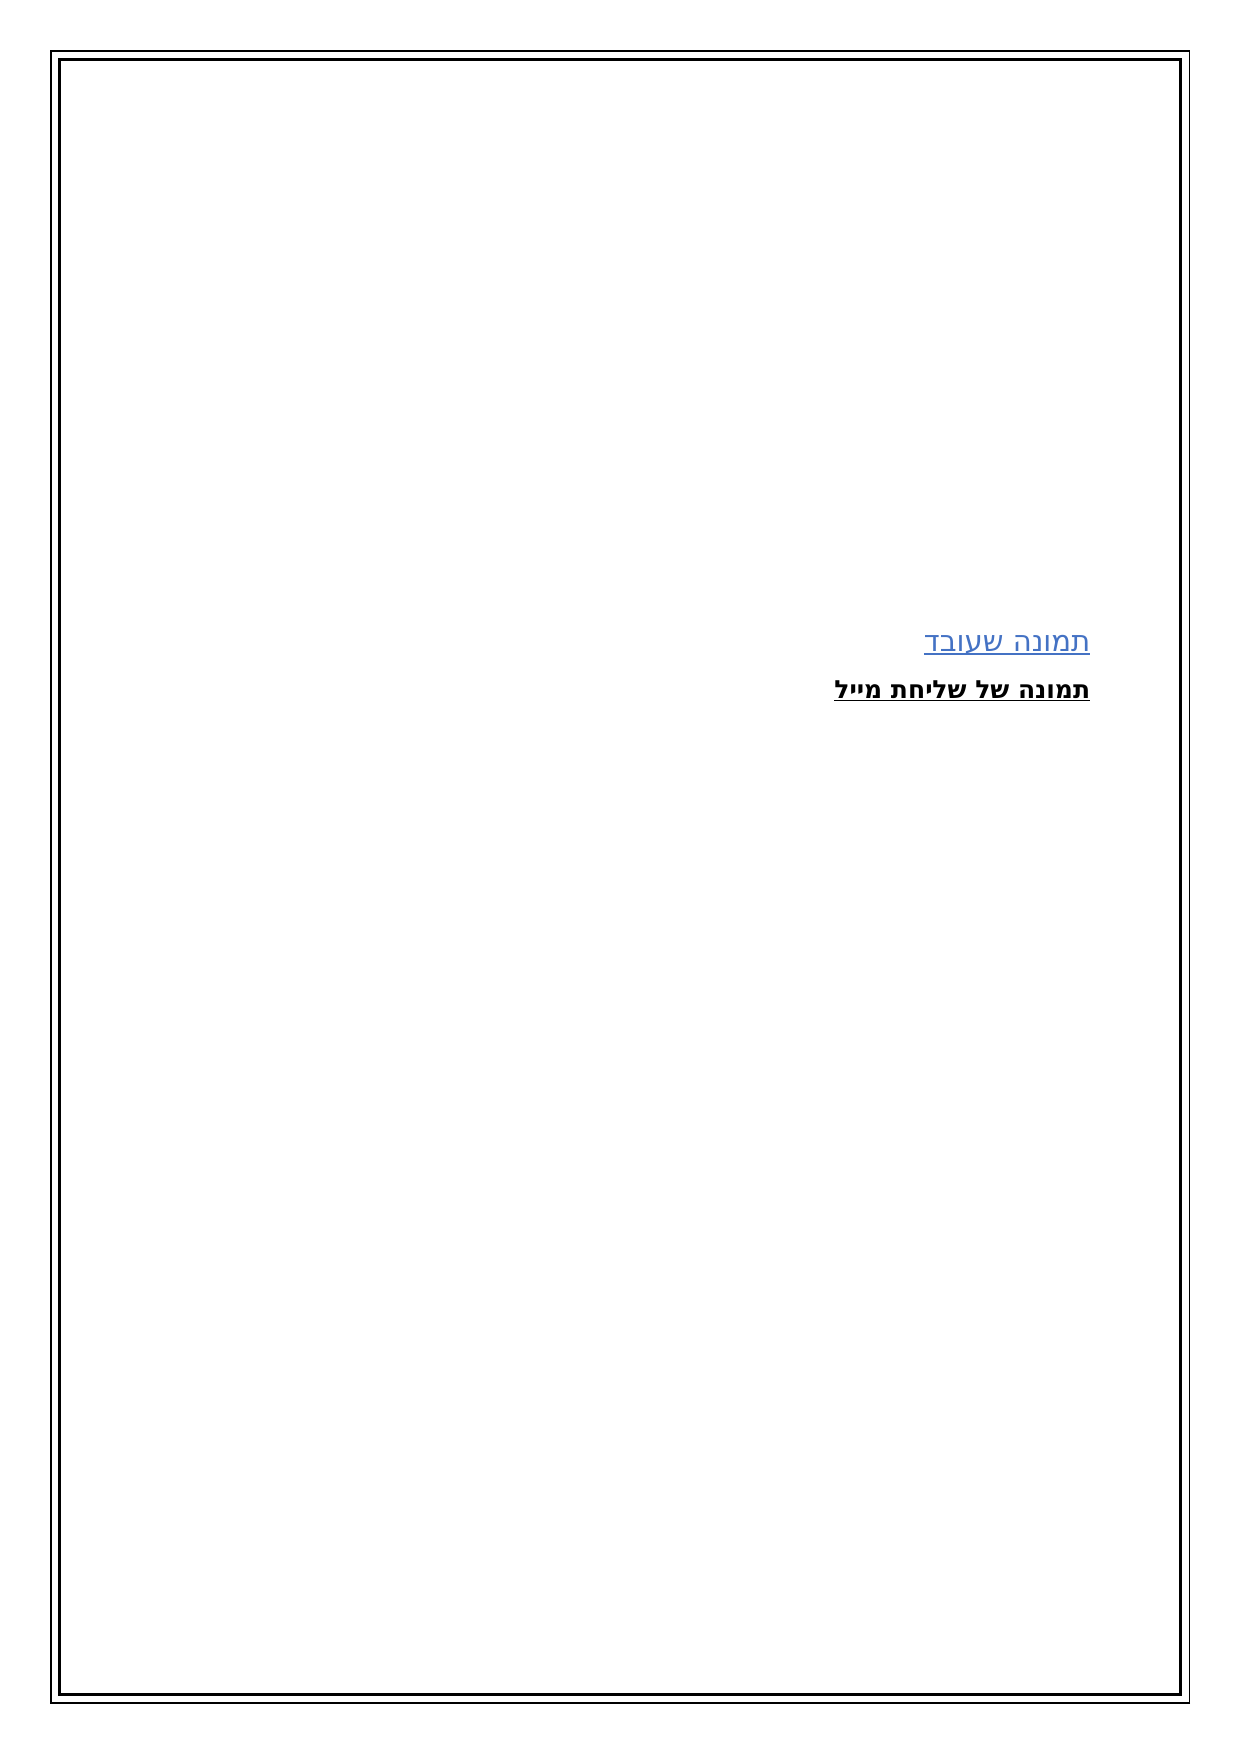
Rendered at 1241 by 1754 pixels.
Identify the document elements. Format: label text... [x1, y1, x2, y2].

subtitle תמונה שעובד [150, 624, 1090, 658]
text תמונה של שליחת מייל [150, 675, 1090, 704]
